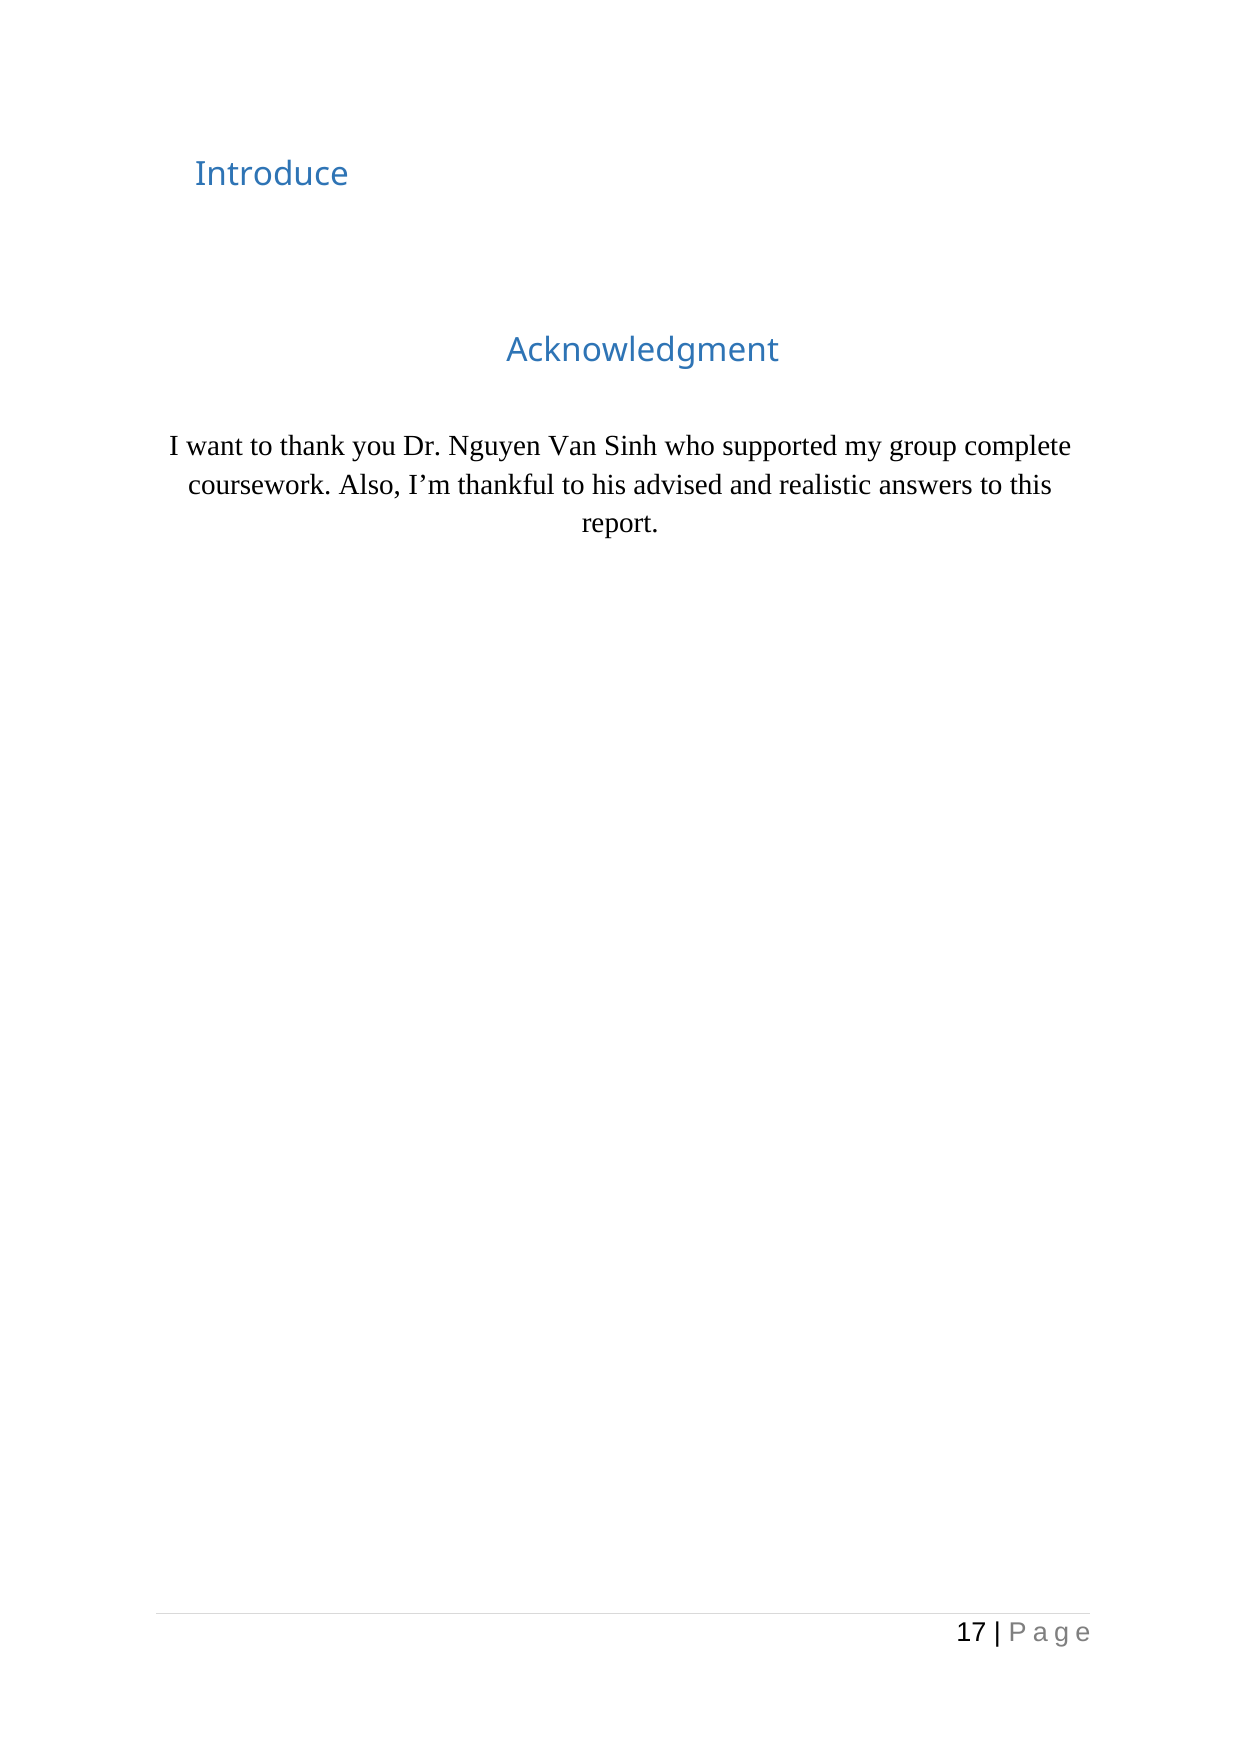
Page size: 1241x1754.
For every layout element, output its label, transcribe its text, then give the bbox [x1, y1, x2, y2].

text I want to thank you Dr. Nguyen Van Sinh who supported my group complete coursework. Also, I’m thankful to his advised and realistic answers to this report. [150, 428, 1090, 539]
subtitle Acknowledgment [195, 326, 1090, 372]
subtitle Introduce [195, 150, 1090, 195]
